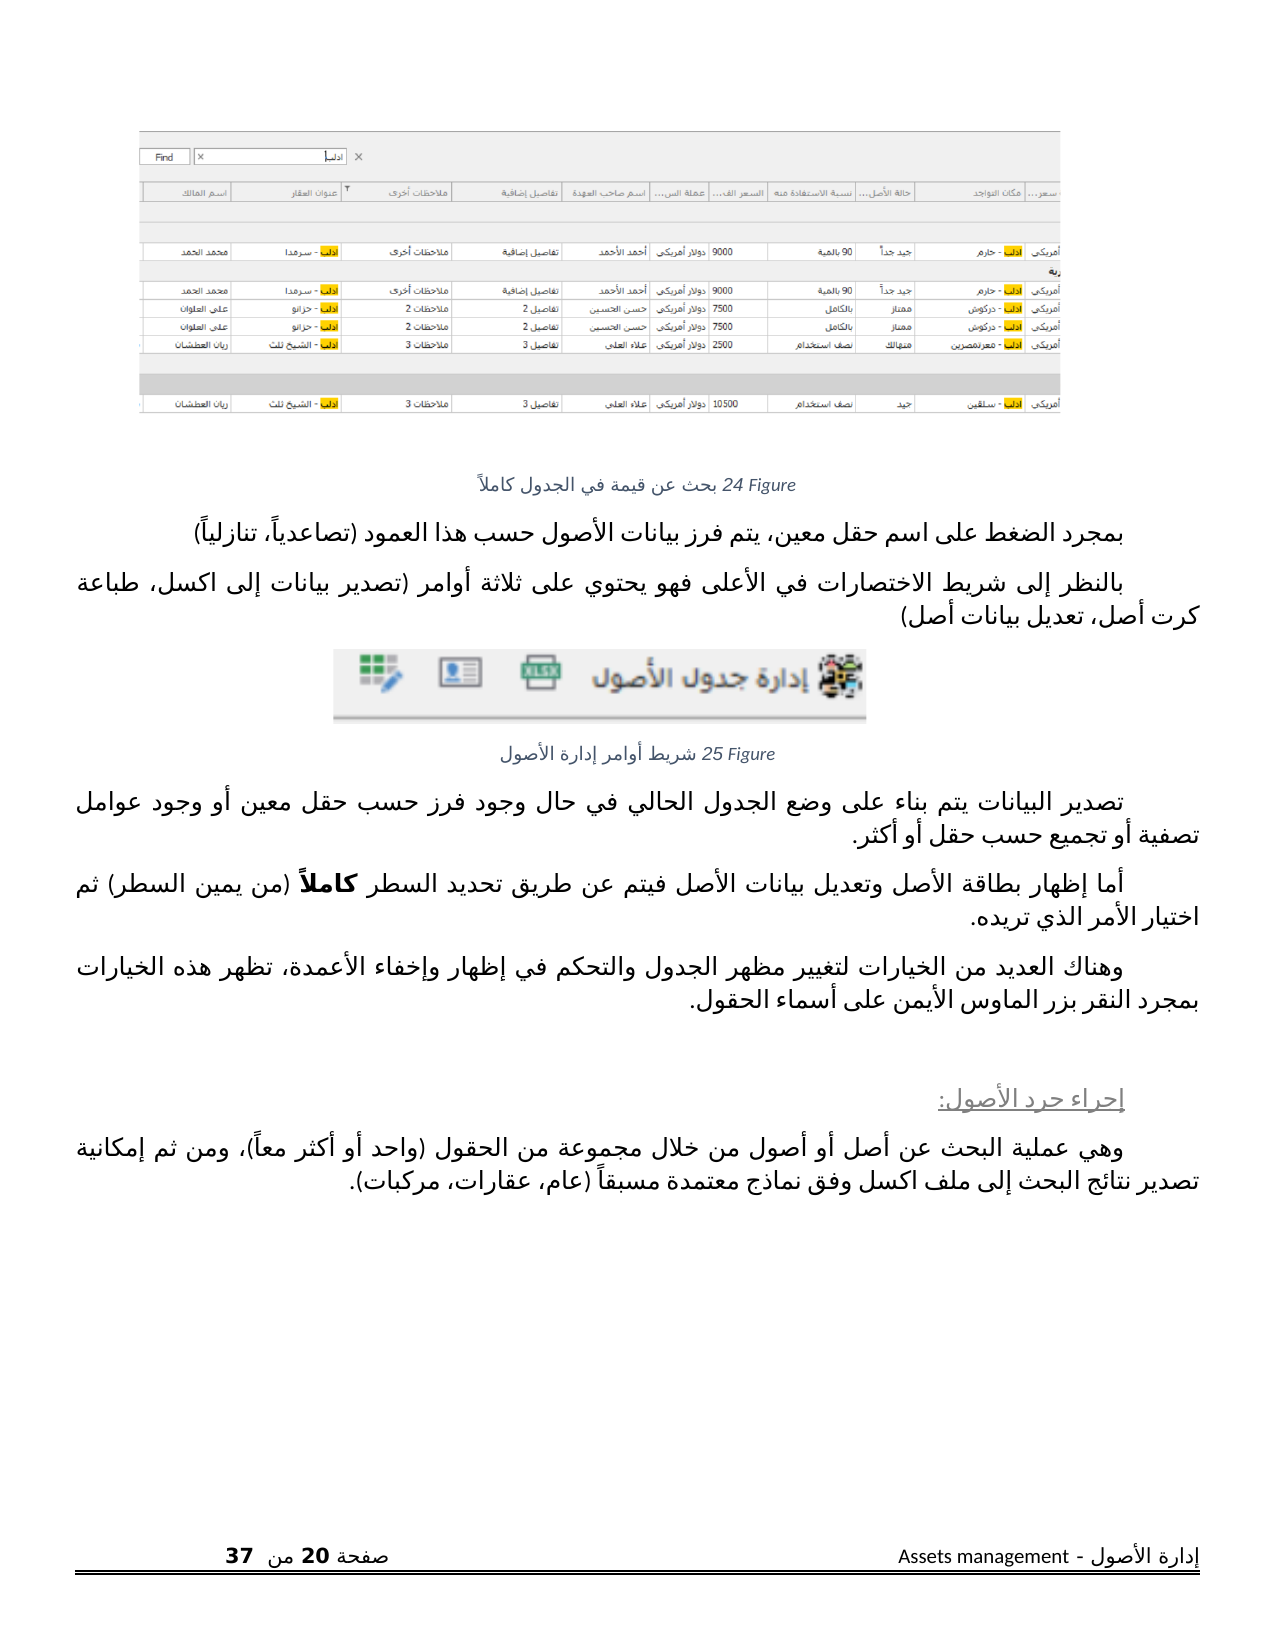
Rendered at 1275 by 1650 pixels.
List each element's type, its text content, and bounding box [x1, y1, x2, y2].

text Figure 25 شريط أوامر إدارة الأصول [75, 742, 1200, 765]
text وهي عملية البحث عن أصل أو أصول من خلال مجموعة من الحقول (واحد أو أكثر معاً)، ومن ثم إمكانية تصدير نتائج البحث إلى ملف اكسل وفق نماذج معتمدة مسبقاً (عام، عقارات، مركبات). [75, 1132, 1200, 1196]
text وهناك العديد من الخيارات لتغيير مظهر الجدول والتحكم في إظهار وإخفاء الأعمدة، تظهر هذه الخيارات بمجرد النقر بزر الماوس الأيمن على أسماء الحقول. [75, 951, 1200, 1014]
picture [333, 649, 867, 724]
text بالنظر إلى شريط الاختصارات في الأعلى فهو يحتوي على ثلاثة أوامر (تصدير بيانات إلى اكسل، طباعة كرت أصل، تعديل بيانات أصل) [75, 567, 1200, 630]
text أما إظهار بطاقة الأصل وتعديل بيانات الأصل فيتم عن طريق تحديد السطر كاملاً (من يمين السطر) ثم اختيار الأمر الذي تريده. [75, 868, 1200, 932]
text بمجرد الضغط على اسم حقل معين، يتم فرز بيانات الأصول حسب هذا العمود (تصاعدياً، تنازلياً) [75, 517, 1200, 548]
subtitle إجراء جرد الأصول: [75, 1083, 1200, 1113]
text Figure 24 بحث عن قيمة في الجدول كاملاً [75, 474, 1200, 497]
text تصدير البيانات يتم بناء على وضع الجدول الحالي في حال وجود فرز حسب حقل معين أو وجود عوامل تصفية أو تجميع حسب حقل أو أكثر. [75, 786, 1200, 849]
picture [139, 131, 1061, 455]
